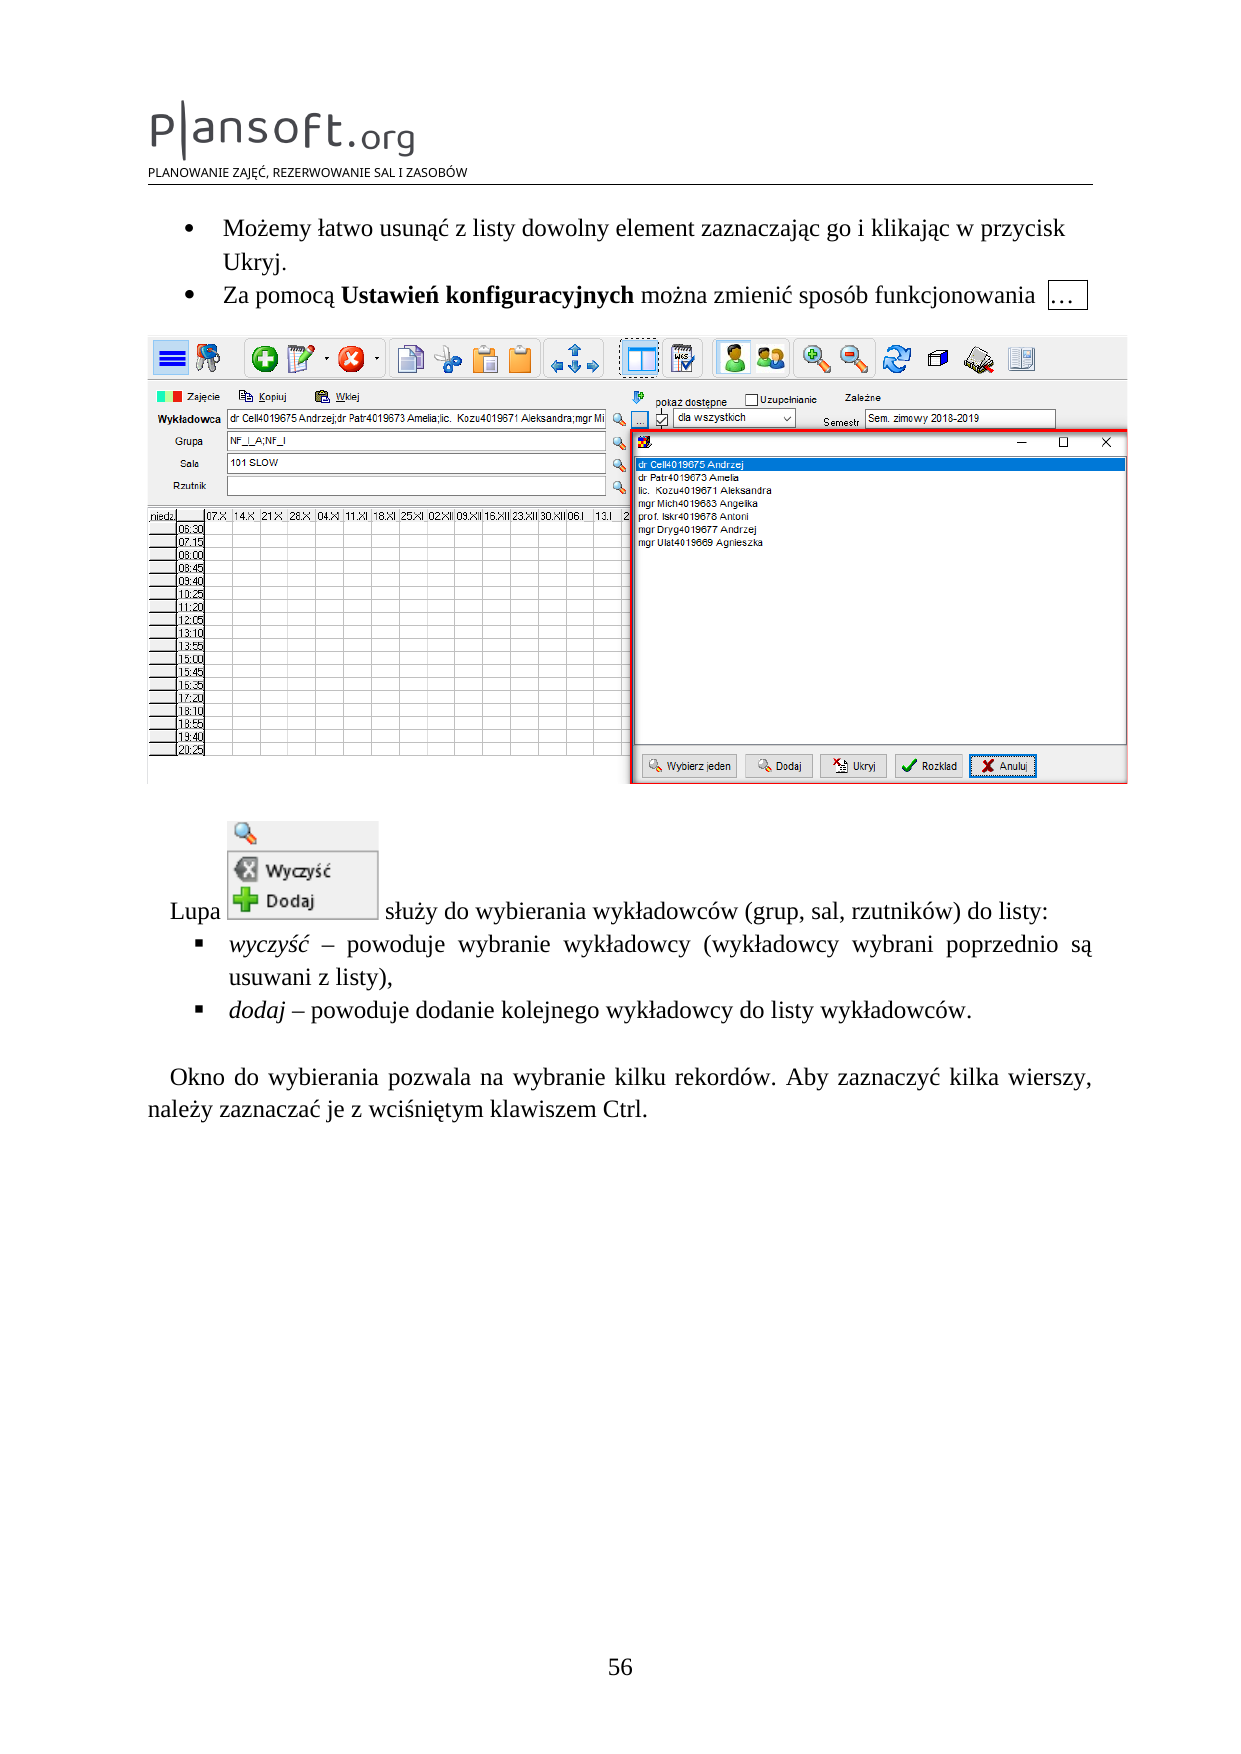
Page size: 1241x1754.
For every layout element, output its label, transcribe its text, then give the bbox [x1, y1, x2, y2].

list wyczyść – powoduje wybranie wykładowcy (wykładowcy wybrani poprzednio są usuwani z listy), [193, 929, 1093, 991]
list Możemy łatwo usunąć z listy dowolny element zaznaczając go i klikając w przycisk Ukryj. [185, 213, 1093, 275]
text Okno do wybierania pozwala na wybranie kilku rekordów. Aby zaznaczyć kilka wierszy, należy zaznaczać je z wciśniętym klawiszem Ctrl. [148, 1062, 1093, 1123]
picture [147, 335, 1128, 784]
text Lupa służy do wybierania wykładowców (grup, sal, rzutników) do listy: [148, 821, 1093, 925]
list Za pomocą Ustawień konfiguracyjnych można zmienić sposób funkcjonowania … [185, 279, 1087, 310]
picture [227, 821, 379, 920]
picture [147, 73, 418, 165]
list dodaj – powoduje dodanie kolejnego wykładowcy do listy wykładowców. [193, 996, 1093, 1024]
